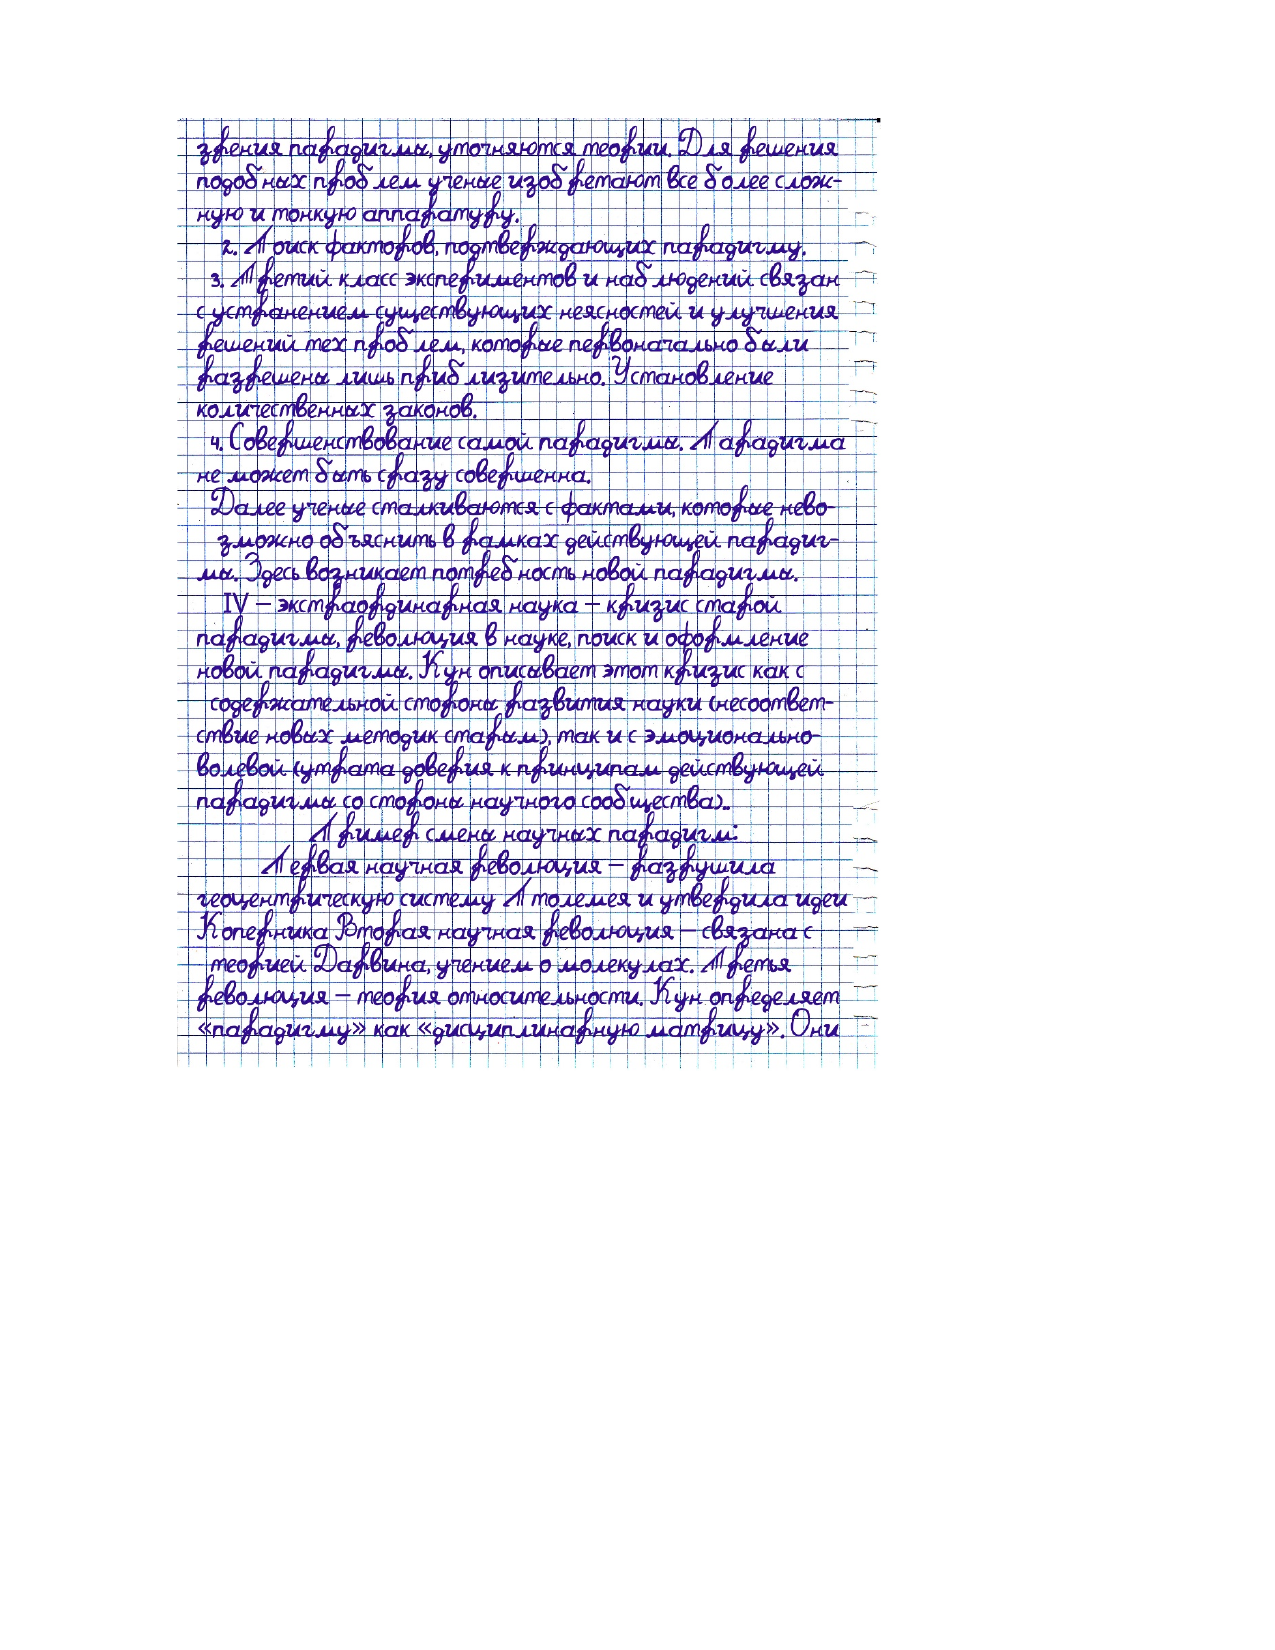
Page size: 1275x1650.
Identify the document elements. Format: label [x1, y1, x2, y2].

picture [177, 118, 881, 1071]
